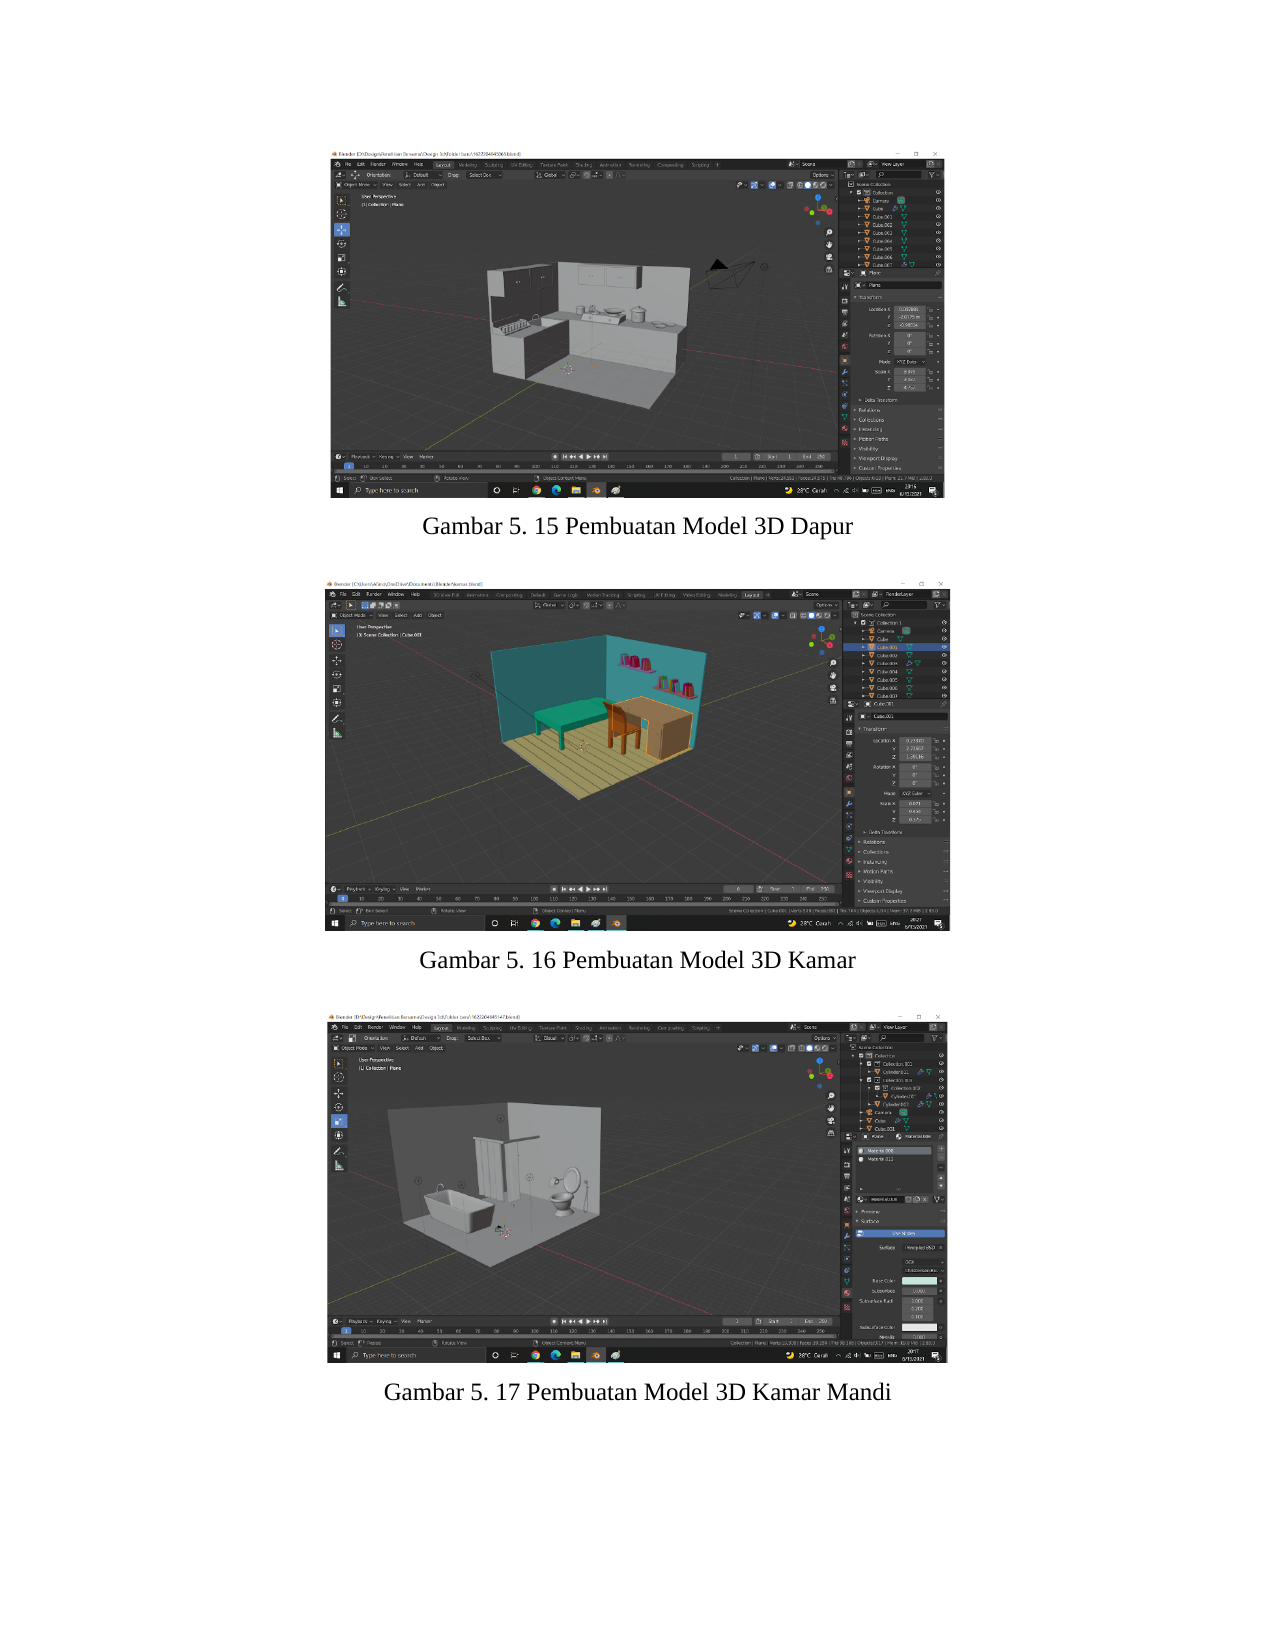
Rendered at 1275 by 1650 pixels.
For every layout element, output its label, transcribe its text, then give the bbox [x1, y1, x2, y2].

text Gambar 5. 16 Pembuatan Model 3D Kamar [150, 945, 1125, 973]
text Gambar 5. 15 Pembuatan Model 3D Dapur [150, 511, 1125, 540]
picture [327, 1012, 948, 1363]
text Gambar 5. 17 Pembuatan Model 3D Kamar Mandi [150, 1377, 1125, 1406]
picture [330, 150, 945, 498]
picture [325, 579, 951, 931]
